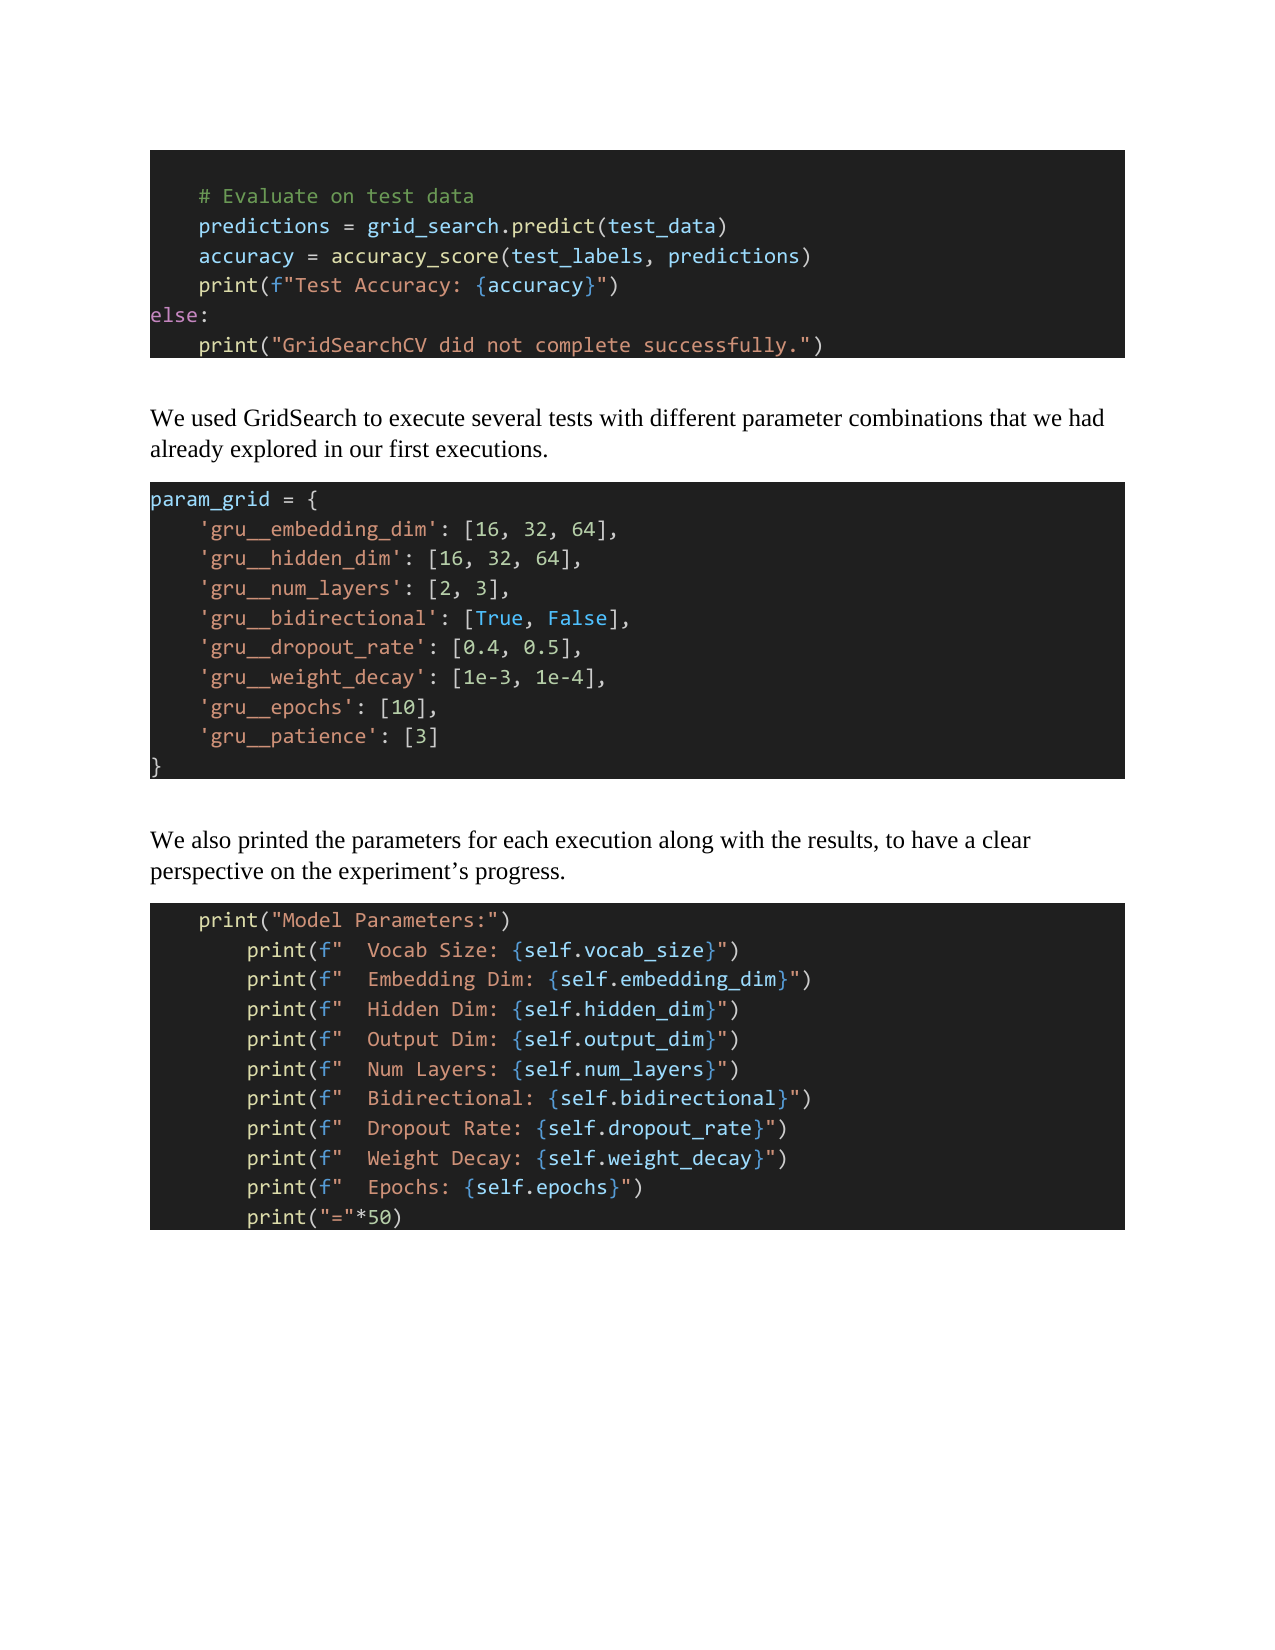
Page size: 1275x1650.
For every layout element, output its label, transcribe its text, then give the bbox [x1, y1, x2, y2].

text param_grid = { [150, 482, 1125, 512]
text print(f" Dropout Rate: {self.dropout_rate}") [150, 1111, 1125, 1141]
text print(f" Hidden Dim: {self.hidden_dim}") [150, 992, 1125, 1022]
text print(f" Epochs: {self.epochs}") [150, 1171, 1125, 1200]
text print(f" Num Layers: {self.num_layers}") [150, 1052, 1125, 1082]
text print(f" Embedding Dim: {self.embedding_dim}") [150, 963, 1125, 992]
text 'gru__bidirectional': [True, False], [150, 601, 1125, 631]
text print(f"Test Accuracy: {accuracy}") [150, 269, 1125, 298]
text 'gru__num_layers': [2, 3], [150, 571, 1125, 601]
text We used GridSearch to execute several tests with different parameter combinations that we had already explored in our first executions. [150, 403, 1125, 463]
text 'gru__dropout_rate': [0.4, 0.5], [150, 631, 1125, 660]
text # Evaluate on test data [150, 180, 1125, 209]
text print(f" Output Dim: {self.output_dim}") [150, 1022, 1125, 1052]
text We also printed the parameters for each execution along with the results, to have a clear perspective on the experiment’s progress. [150, 825, 1125, 884]
text print("="*50) [150, 1200, 1125, 1230]
text 'gru__patience': [3] [150, 720, 1125, 749]
text print("Model Parameters:") [150, 903, 1125, 933]
text 'gru__epochs': [10], [150, 690, 1125, 720]
text print(f" Bidirectional: {self.bidirectional}") [150, 1082, 1125, 1111]
text accuracy = accuracy_score(test_labels, predictions) [150, 239, 1125, 269]
text print(f" Vocab Size: {self.vocab_size}") [150, 933, 1125, 963]
text } [150, 749, 1125, 779]
text print("GridSearchCV did not complete successfully.") [150, 328, 1125, 358]
text 'gru__weight_decay': [1e-3, 1e-4], [150, 660, 1125, 690]
text 'gru__hidden_dim': [16, 32, 64], [150, 542, 1125, 571]
text else: [150, 298, 1125, 328]
text print(f" Weight Decay: {self.weight_decay}") [150, 1141, 1125, 1171]
text predictions = grid_search.predict(test_data) [150, 209, 1125, 239]
text 'gru__embedding_dim': [16, 32, 64], [150, 512, 1125, 542]
